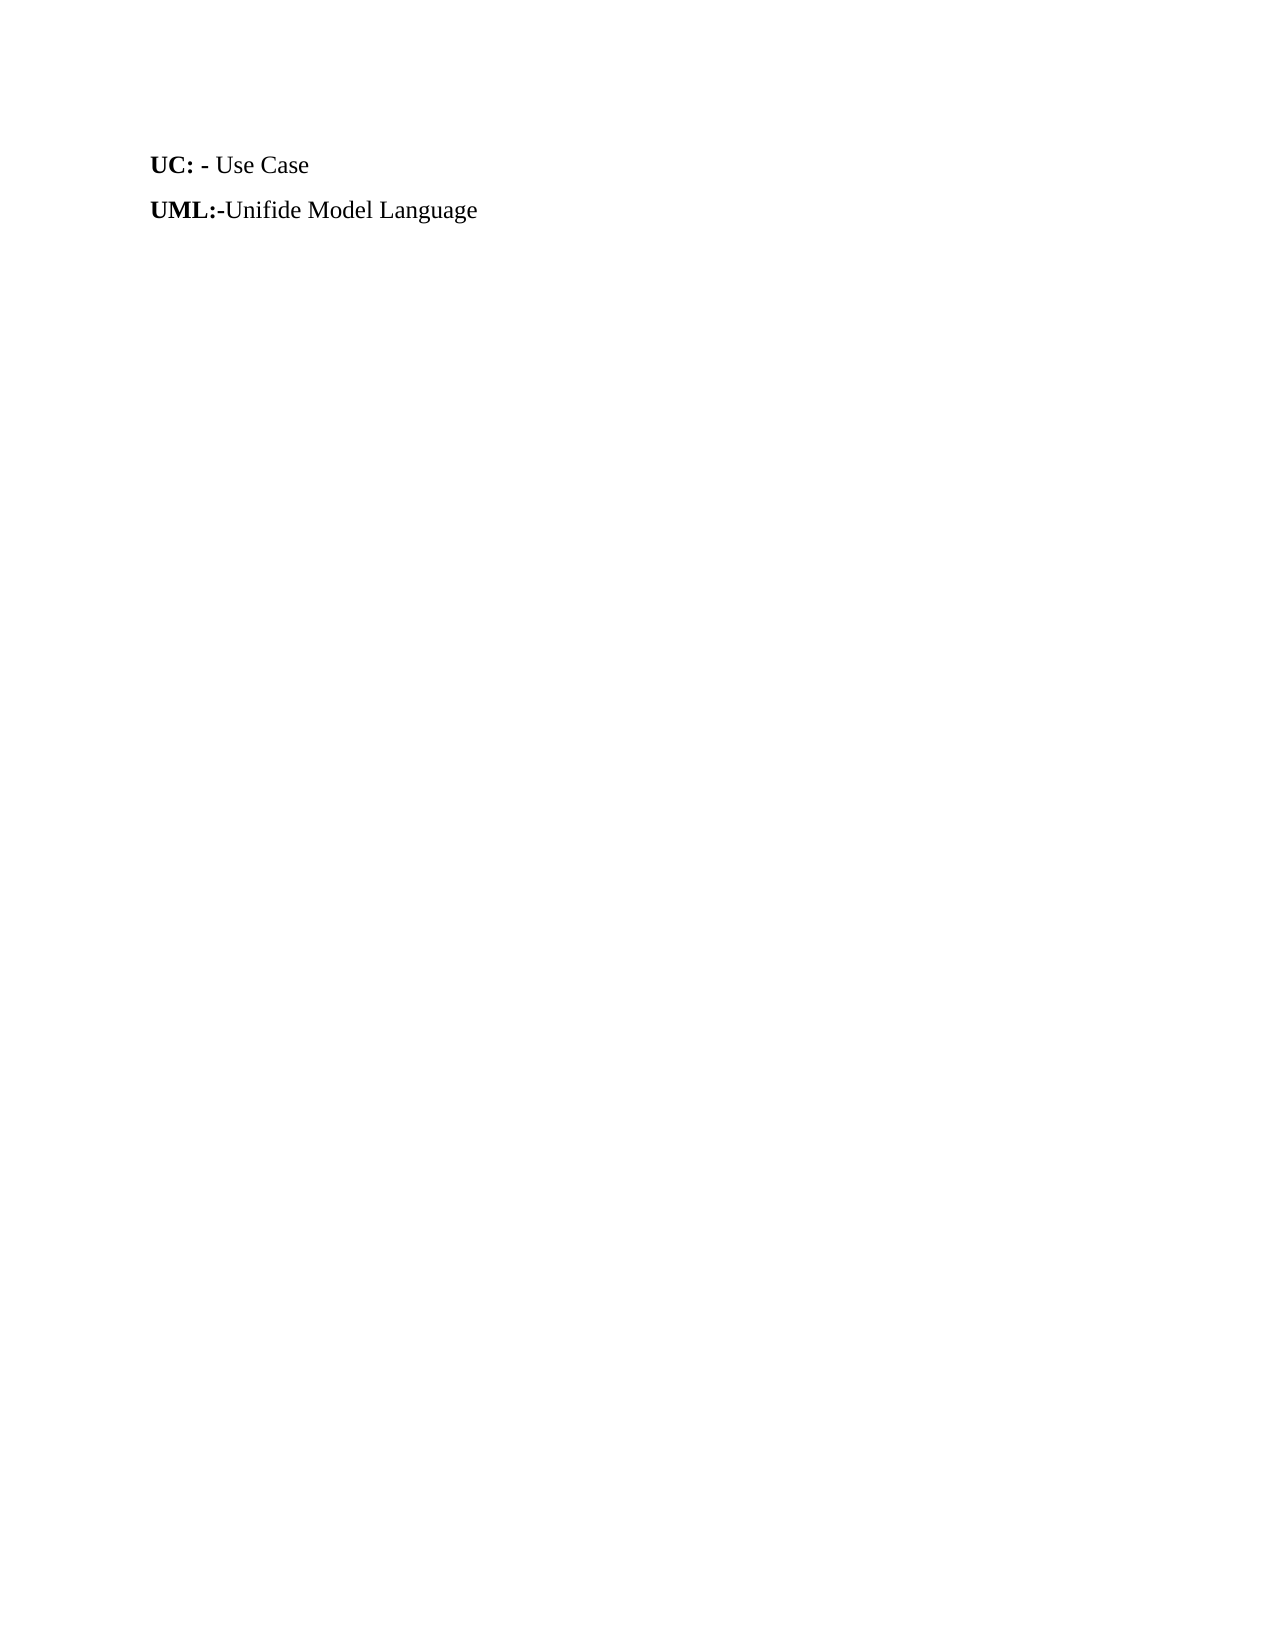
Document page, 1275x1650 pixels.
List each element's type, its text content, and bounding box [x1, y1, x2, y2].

text UML:-Unifide Model Language [150, 196, 1125, 224]
text UC: - Use Case [150, 150, 1125, 179]
